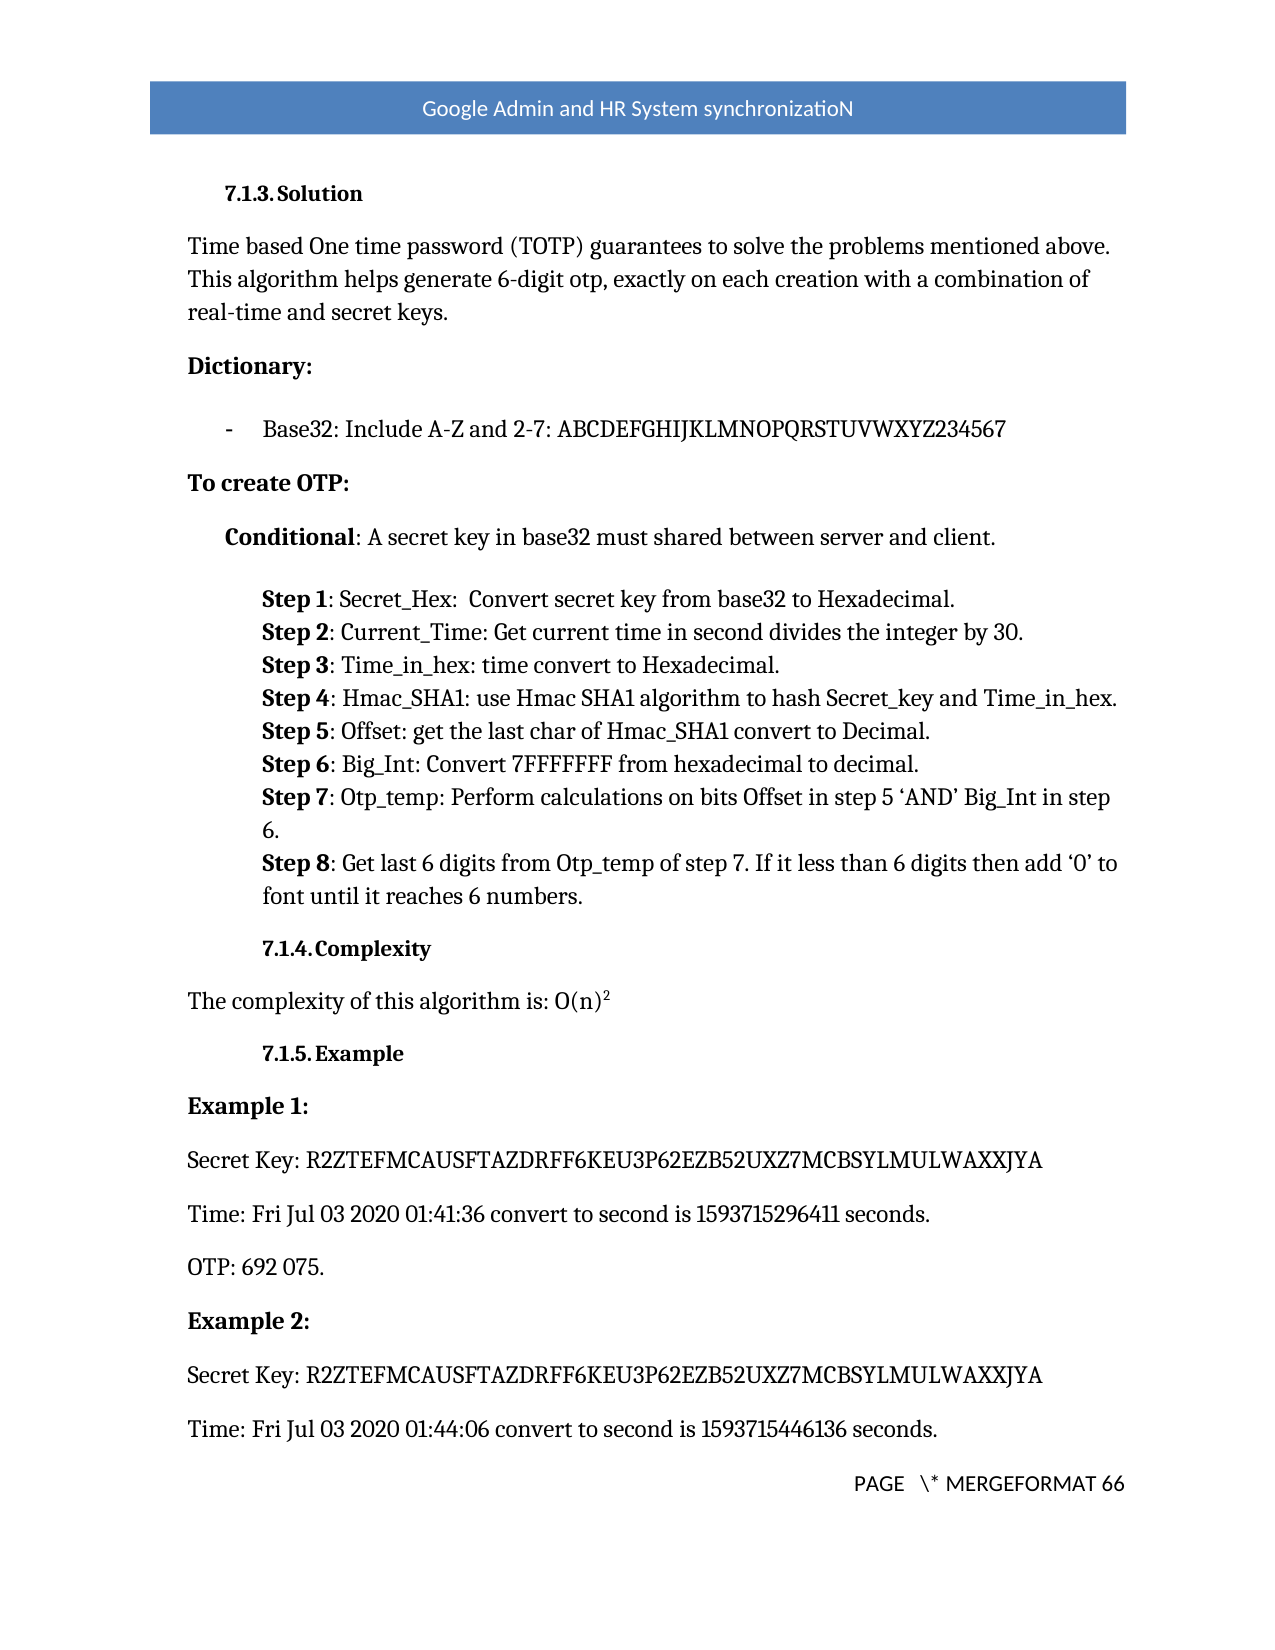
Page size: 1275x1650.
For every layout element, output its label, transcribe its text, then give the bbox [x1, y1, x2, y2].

subtitle Complexity [262, 936, 1125, 962]
text Conditional: A secret key in base32 must shared between server and client. [150, 523, 1125, 551]
text Dictionary: [187, 352, 1125, 380]
list Step 1: Secret_Hex: Convert secret key from base32 to Hexadecimal. [262, 585, 1125, 613]
list Step 6: Big_Int: Convert 7FFFFFFF from hexadecimal to decimal. [262, 750, 1125, 779]
text Time based One time password (TOTP) guarantees to solve the problems mentioned above. This algorithm helps generate 6-digit otp, exactly on each creation with a combination of real-time and secret keys. [187, 232, 1125, 327]
text The complexity of this algorithm is: O(n)2 [187, 987, 1125, 1016]
list Step 7: Otp_temp: Perform calculations on bits Offset in step 5 ‘AND’ Big_Int in step 6. [262, 783, 1125, 845]
text Example 2: [187, 1307, 1125, 1336]
list Step 4: Hmac_SHA1: use Hmac SHA1 algorithm to hash Secret_key and Time_in_hex. [262, 684, 1125, 713]
text OTP: 692 075. [187, 1253, 1125, 1282]
list Step 5: Offset: get the last char of Hmac_SHA1 convert to Decimal. [262, 717, 1125, 746]
list Base32: Include A-Z and 2-7: ABCDEFGHIJKLMNOPQRSTUVWXYZ234567 [225, 414, 1125, 443]
text Time: Fri Jul 03 2020 01:44:06 convert to second is 1593715446136 seconds. [187, 1415, 1125, 1444]
list Step 2: Current_Time: Get current time in second divides the integer by 30. [262, 618, 1125, 647]
text Time: Fri Jul 03 2020 01:41:36 convert to second is 1593715296411 seconds. [187, 1199, 1125, 1228]
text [187, 1361, 1125, 1390]
text To create OTP: [187, 469, 1125, 497]
subtitle Example [262, 1041, 1125, 1067]
list Step 3: Time_in_hex: time convert to Hexadecimal. [262, 651, 1125, 679]
subtitle Solution [225, 181, 1125, 207]
text Secret Key: R2ZTEFMCAUSFTAZDRFF6KEU3P62EZB52UXZ7MCBSYLMULWAXXJYA [187, 1146, 1125, 1174]
text Example 1: [187, 1092, 1125, 1121]
list Step 8: Get last 6 digits from Otp_temp of step 7. If it less than 6 digits then add ‘0’ to font until it reaches 6 numbers. [262, 849, 1125, 911]
